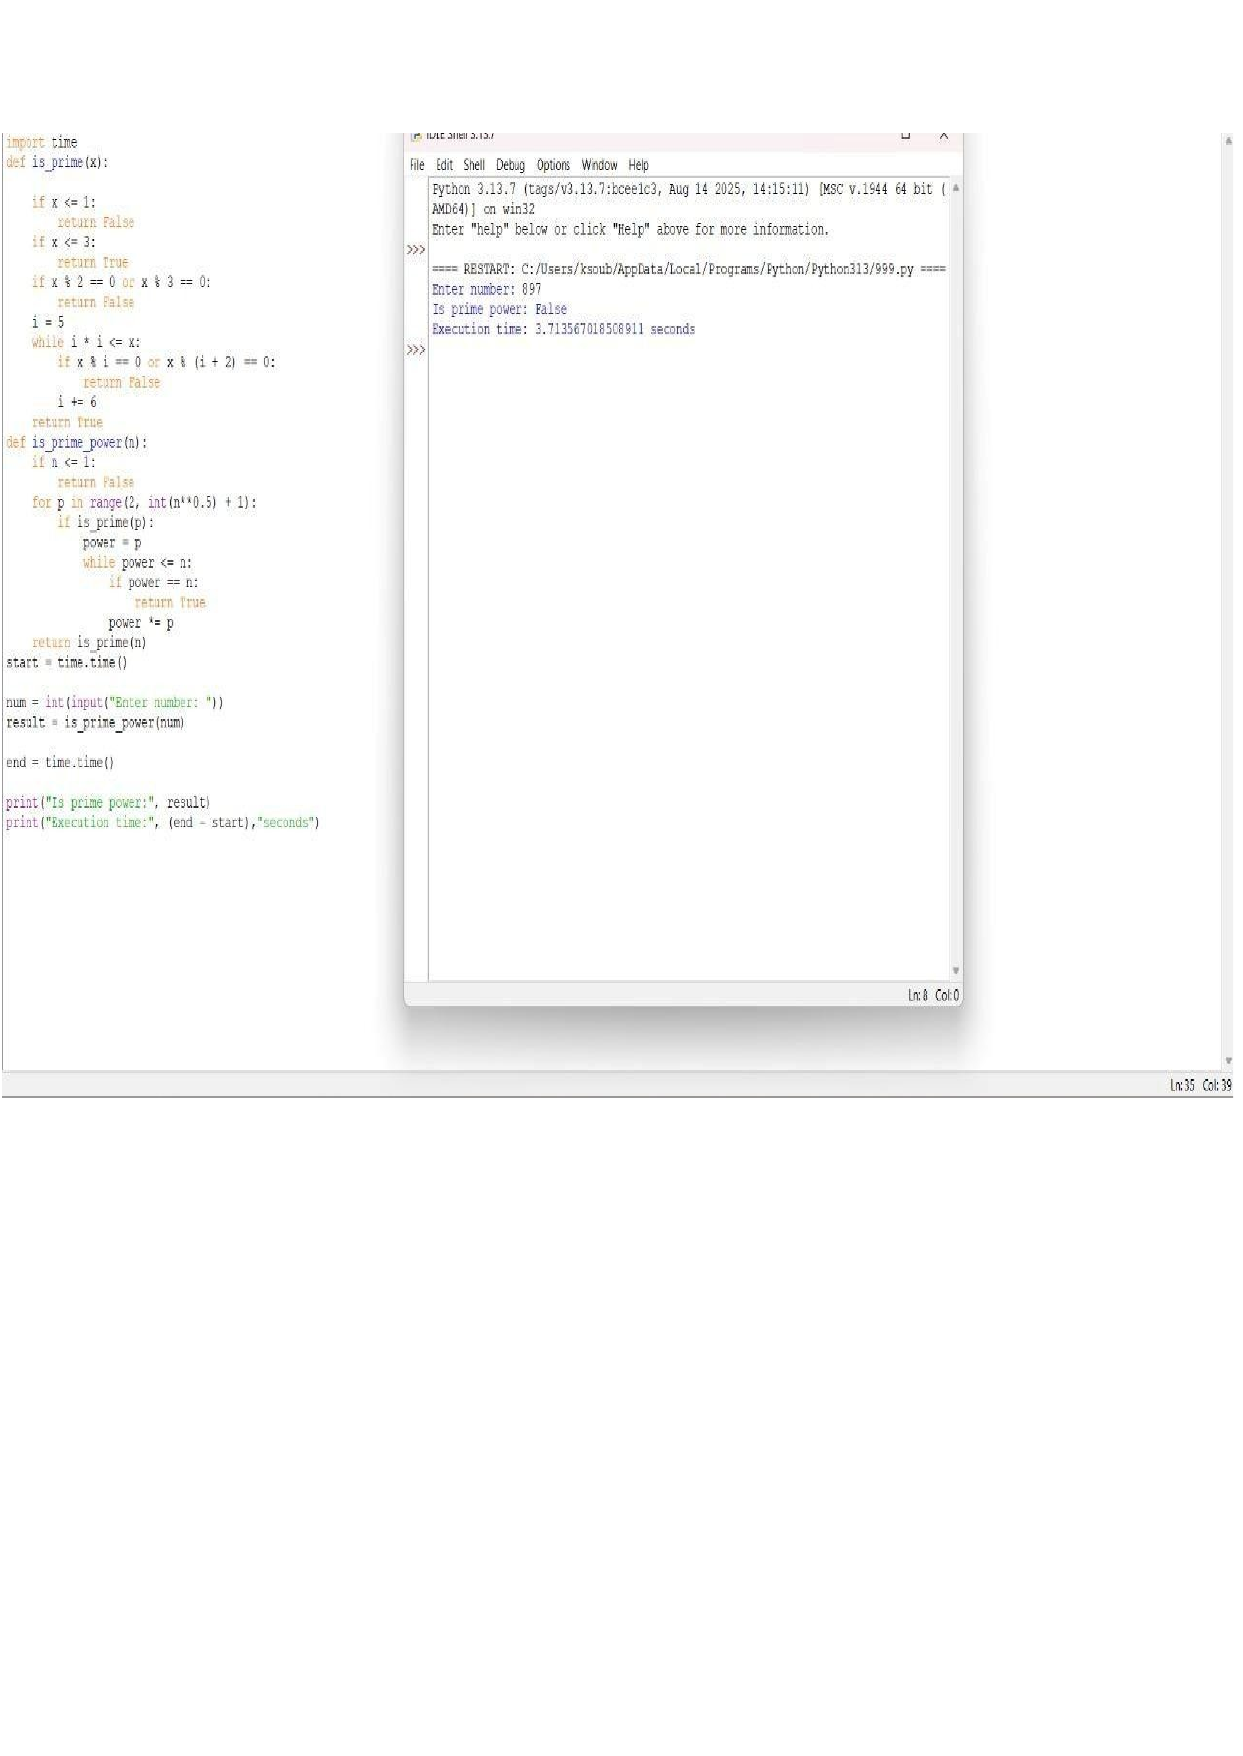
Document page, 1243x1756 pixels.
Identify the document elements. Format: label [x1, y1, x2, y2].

picture [2, 133, 1234, 1098]
